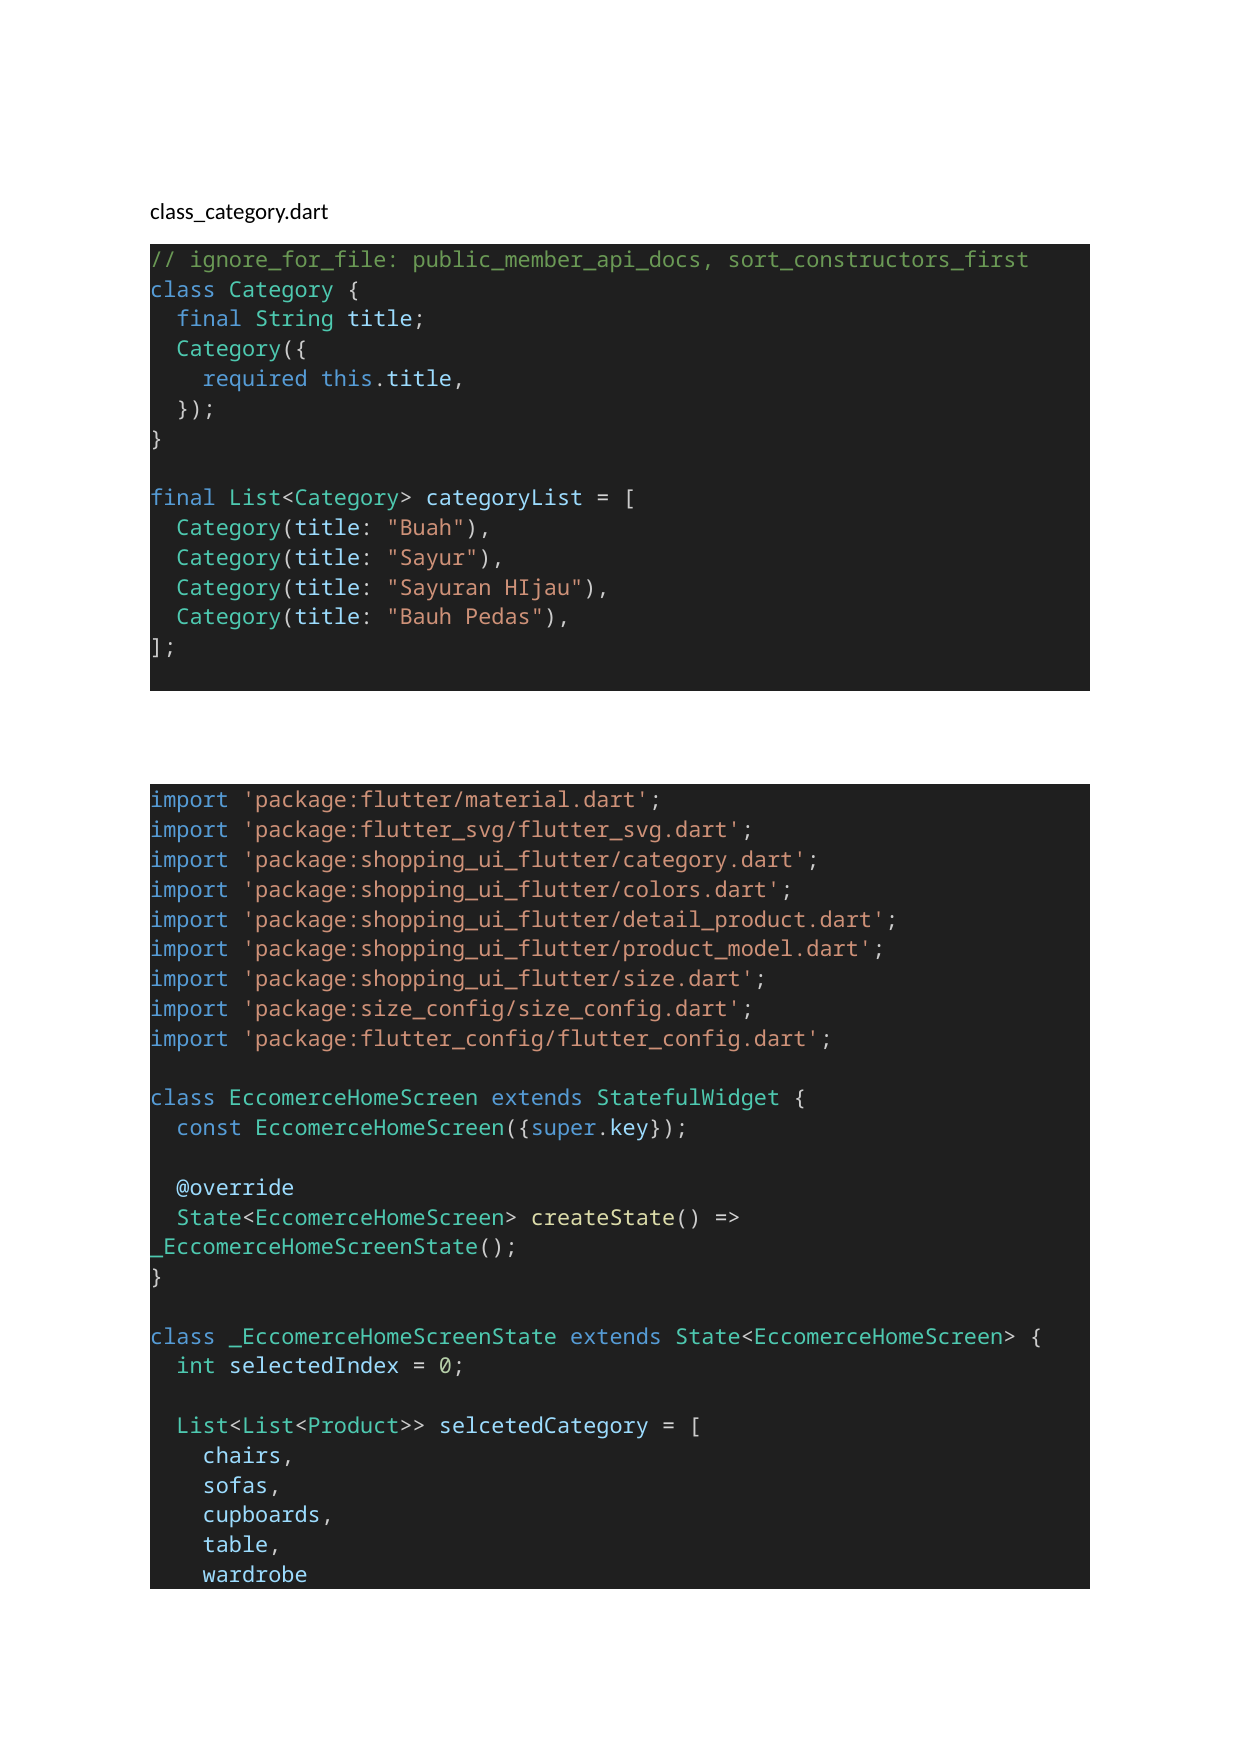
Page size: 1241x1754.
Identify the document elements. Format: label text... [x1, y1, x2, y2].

text @override [150, 1172, 1090, 1201]
text wardrobe [150, 1559, 1090, 1589]
text cupboards, [150, 1499, 1090, 1529]
text import 'package:shopping_ui_flutter/product_model.dart'; [150, 933, 1090, 963]
text class _EccomerceHomeScreenState extends State<EccomerceHomeScreen> { [150, 1321, 1090, 1350]
text Category(title: "Sayuran HIjau"), [150, 571, 1090, 601]
text final String title; [150, 303, 1090, 333]
text import 'package:shopping_ui_flutter/detail_product.dart'; [150, 903, 1090, 933]
text ]; [150, 631, 1090, 661]
text } [150, 422, 1090, 452]
text // ignore_for_file: public_member_api_docs, sort_constructors_first [150, 244, 1090, 273]
text List<List<Product>> selcetedCategory = [ [150, 1410, 1090, 1440]
text import 'package:shopping_ui_flutter/category.dart'; [150, 844, 1090, 874]
text } [150, 1261, 1090, 1291]
text table, [150, 1529, 1090, 1559]
text Category(title: "Buah"), [150, 512, 1090, 542]
text import 'package:flutter_svg/flutter_svg.dart'; [150, 814, 1090, 844]
text Category(title: "Sayur"), [150, 542, 1090, 571]
text Category(title: "Bauh Pedas"), [150, 601, 1090, 631]
text import 'package:flutter_config/flutter_config.dart'; [150, 1023, 1090, 1052]
text final List<Category> categoryList = [ [150, 482, 1090, 512]
text import 'package:shopping_ui_flutter/size.dart'; [150, 963, 1090, 993]
text int selectedIndex = 0; [150, 1350, 1090, 1380]
text import 'package:shopping_ui_flutter/colors.dart'; [150, 874, 1090, 903]
text chairs, [150, 1440, 1090, 1469]
text sofas, [150, 1469, 1090, 1499]
text const EccomerceHomeScreen({super.key}); [150, 1112, 1090, 1142]
text required this.title, [150, 363, 1090, 393]
text class_category.dart [150, 197, 1090, 225]
text import 'package:flutter/material.dart'; [150, 784, 1090, 814]
text State<EccomerceHomeScreen> createState() => _EccomerceHomeScreenState(); [150, 1201, 1090, 1261]
text import 'package:size_config/size_config.dart'; [150, 993, 1090, 1023]
text Category({ [150, 333, 1090, 363]
text class Category { [150, 273, 1090, 303]
text class EccomerceHomeScreen extends StatefulWidget { [150, 1082, 1090, 1112]
text }); [150, 393, 1090, 422]
